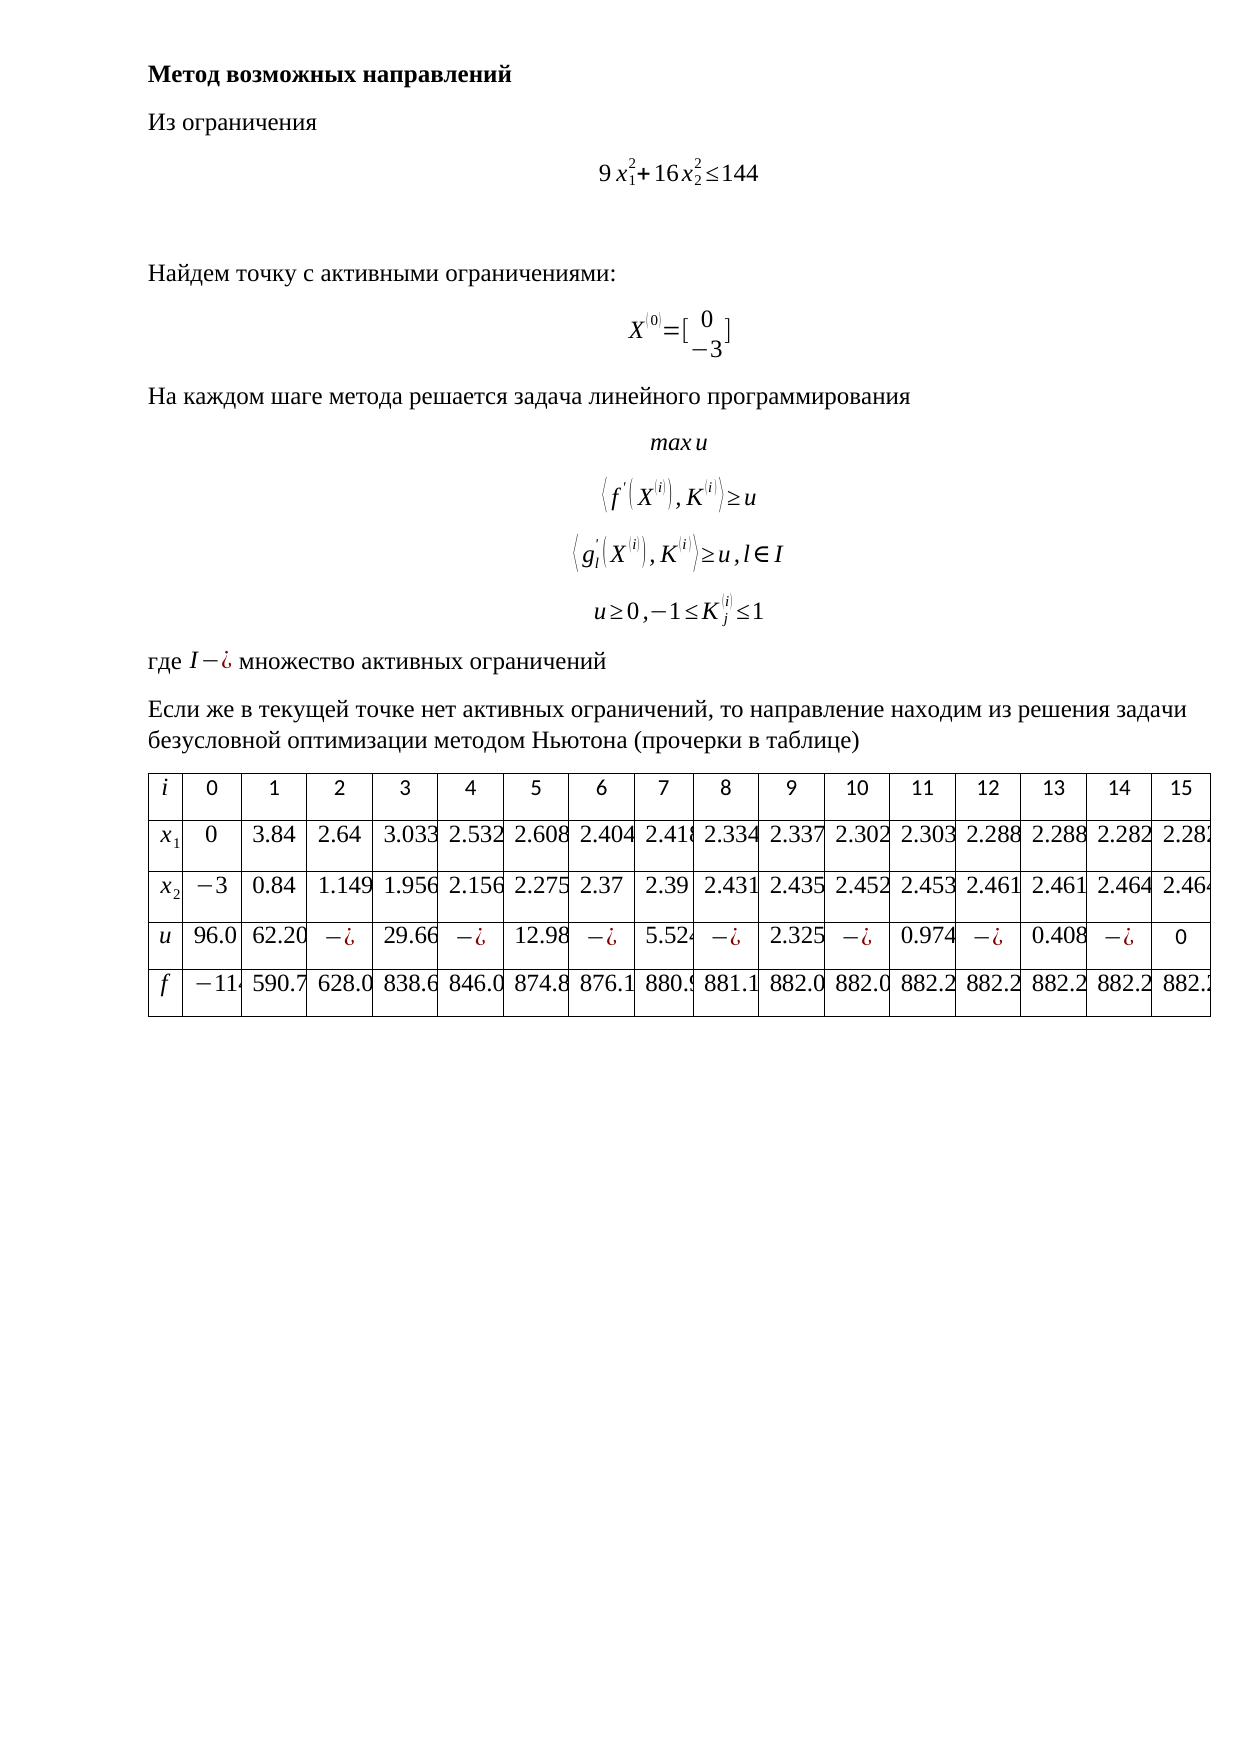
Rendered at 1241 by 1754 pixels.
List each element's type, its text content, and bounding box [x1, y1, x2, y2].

table_cell [307, 872, 372, 921]
table_cell [438, 872, 503, 921]
table_cell [956, 872, 1020, 921]
table_header 15 [1152, 774, 1210, 820]
text Из ограничения [148, 107, 1211, 136]
table_cell [307, 821, 372, 871]
table_header 5 [504, 774, 568, 820]
table_cell [438, 970, 503, 1016]
text где множество активных ограничений [148, 646, 1211, 675]
table_cell [890, 970, 955, 1016]
table_cell [242, 872, 306, 921]
table_header 2 [307, 774, 372, 820]
table_header 12 [956, 774, 1020, 820]
table_cell [149, 872, 182, 921]
table_cell [183, 970, 241, 1016]
table_header 8 [694, 774, 758, 820]
table_header 7 [635, 774, 693, 820]
table_cell [825, 872, 889, 921]
table_header 3 [373, 774, 437, 820]
table_cell [635, 923, 693, 969]
table_cell [1087, 821, 1151, 871]
table_cell [1152, 821, 1210, 871]
table_cell [694, 872, 758, 921]
table_cell [635, 872, 693, 921]
table_cell [373, 970, 437, 1016]
table_cell [438, 821, 503, 871]
table_cell [635, 821, 693, 871]
table_cell [956, 821, 1020, 871]
table_cell [890, 821, 955, 871]
table_cell [504, 872, 568, 921]
table_header 11 [890, 774, 955, 820]
table_cell [242, 923, 306, 969]
table_cell [956, 923, 1020, 969]
text Найдем точку с активными ограничениями: [148, 258, 1211, 287]
table_cell [569, 821, 634, 871]
table_cell [890, 923, 955, 969]
table_header 10 [825, 774, 889, 820]
table_cell [825, 970, 889, 1016]
table_cell [1087, 923, 1151, 969]
table_cell [373, 872, 437, 921]
table_cell [183, 923, 241, 969]
table_cell [569, 923, 634, 969]
table_cell [373, 923, 437, 969]
table_cell [1021, 872, 1086, 921]
table_cell [1152, 872, 1210, 921]
table_cell [694, 970, 758, 1016]
table_cell [759, 821, 824, 871]
table_header [149, 774, 182, 820]
table_header 1 [242, 774, 306, 820]
table_cell [694, 923, 758, 969]
table_cell [242, 821, 306, 871]
table_cell 0 [1152, 923, 1210, 969]
table_cell [504, 970, 568, 1016]
table_cell [1021, 923, 1086, 969]
table_header 6 [569, 774, 634, 820]
table_cell [956, 970, 1020, 1016]
table_header 4 [438, 774, 503, 820]
text Метод возможных направлений [148, 59, 1211, 88]
table_cell [307, 970, 372, 1016]
table_cell [149, 970, 182, 1016]
table_cell [149, 821, 182, 871]
table_cell [569, 872, 634, 921]
table_cell [242, 970, 306, 1016]
table_cell [504, 821, 568, 871]
table_header 14 [1087, 774, 1151, 820]
table_header 9 [759, 774, 824, 820]
table_cell [1087, 970, 1151, 1016]
table_cell [759, 970, 824, 1016]
table_cell [183, 821, 241, 871]
table_cell [1087, 872, 1151, 921]
table_cell [1152, 970, 1210, 1016]
table_cell [759, 923, 824, 969]
table_cell [825, 923, 889, 969]
table_cell [1021, 821, 1086, 871]
table_cell [307, 923, 372, 969]
table_cell [890, 872, 955, 921]
table_cell [635, 970, 693, 1016]
text Если же в текущей точке нет активных ограничений, то направление находим из решения задачи безусловной оптимизации методом Ньютона (прочерки в таблице) [148, 694, 1211, 754]
table_cell [149, 923, 182, 969]
table_cell [183, 872, 241, 921]
table_cell [373, 821, 437, 871]
table_cell [825, 821, 889, 871]
table_cell [504, 923, 568, 969]
table_cell [694, 821, 758, 871]
table_cell [569, 970, 634, 1016]
table_cell [438, 923, 503, 969]
text На каждом шаге метода решается задача линейного программирования [148, 381, 1211, 410]
table_cell [1021, 970, 1086, 1016]
table_header 0 [183, 774, 241, 820]
table_cell [759, 872, 824, 921]
table_header 13 [1021, 774, 1086, 820]
